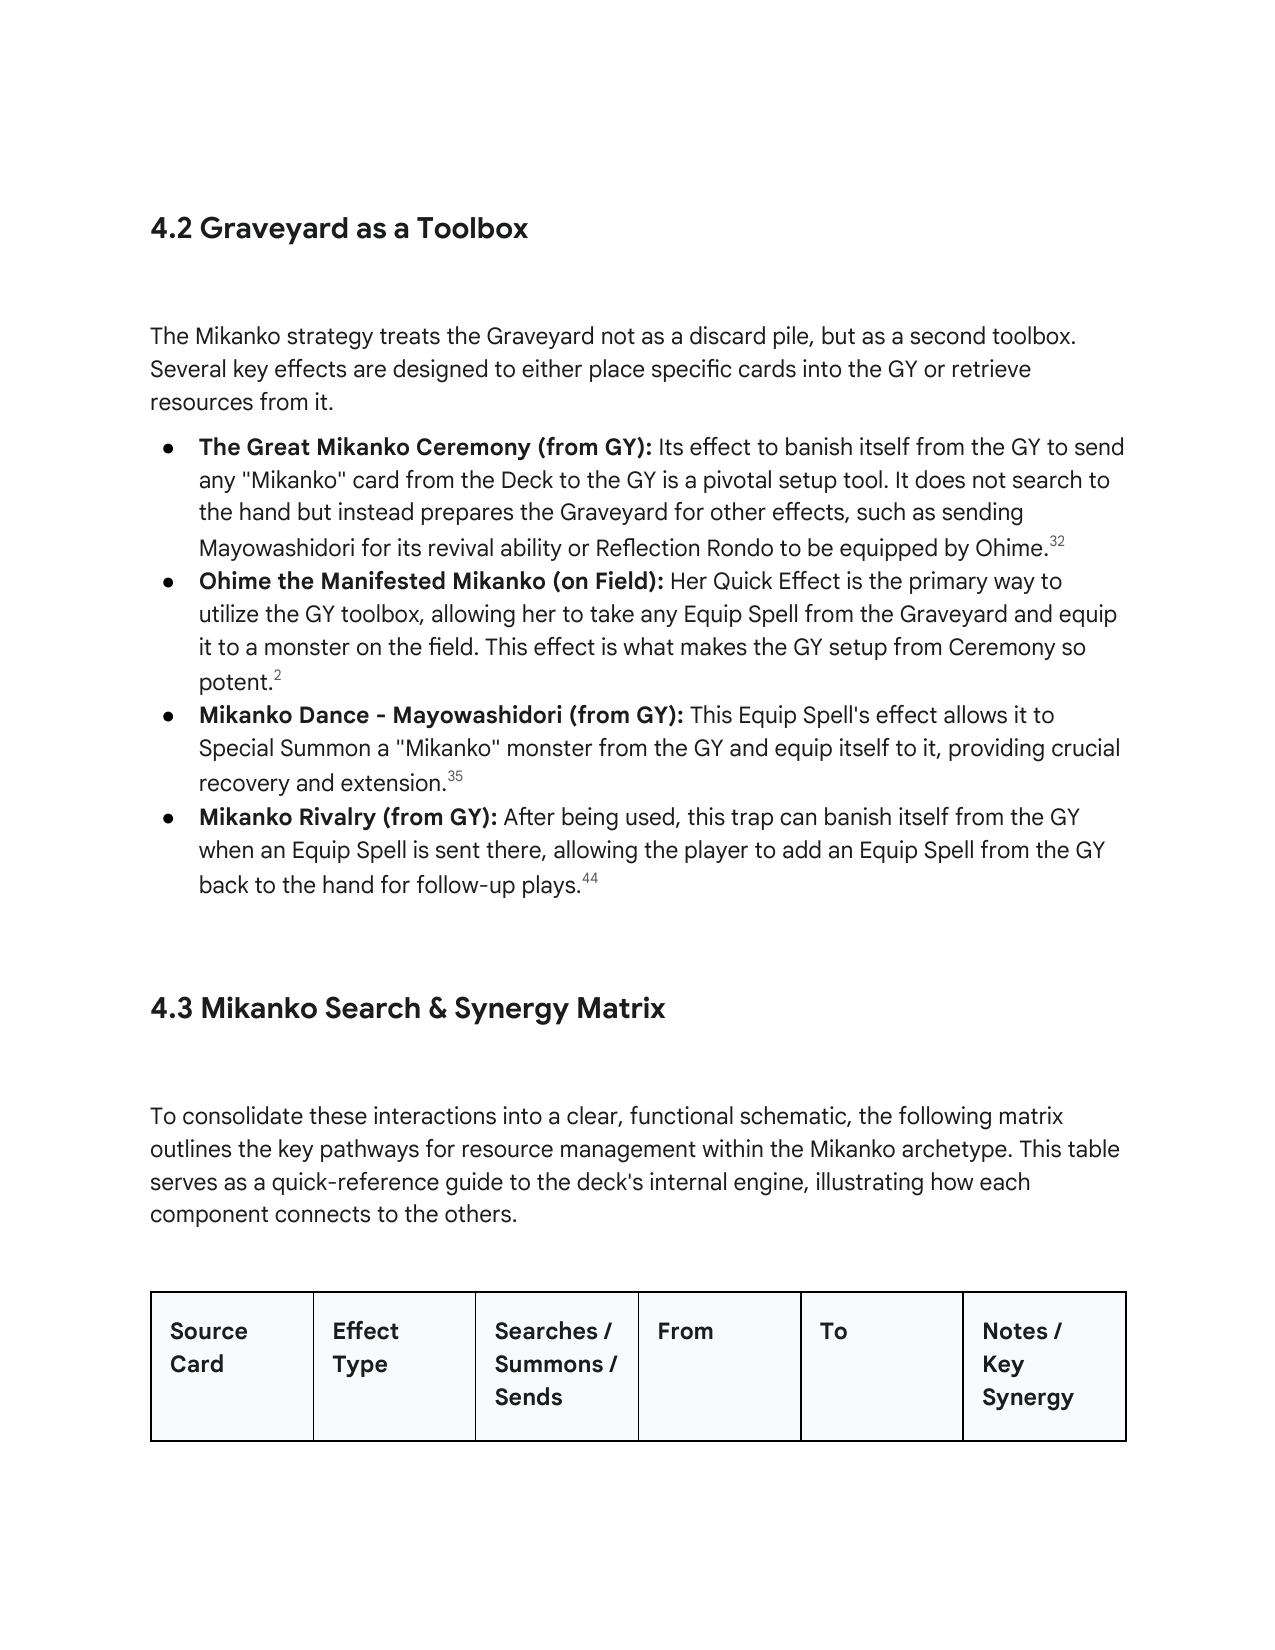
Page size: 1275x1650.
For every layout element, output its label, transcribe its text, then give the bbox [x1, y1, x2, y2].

table_header Source Card [152, 1293, 313, 1440]
list The Great Mikanko Ceremony (from GY): Its effect to banish itself from the GY to send any "Mikanko" card from the Deck to the GY is a pivotal setup tool. It does not search to the hand but instead prepares the Graveyard for other effects, such as sending Mayowashidori for its revival ability or Reflection Rondo to be equipped by Ohime.32 [161, 433, 1125, 563]
subtitle 4.2 Graveyard as a Toolbox [150, 211, 1125, 247]
text The Mikanko strategy treats the Graveyard not as a discard pile, but as a second toolbox. Several key effects are designed to either place specific cards into the GY or retrieve resources from it. [150, 323, 1125, 417]
list Ohime the Manifested Mikanko (on Field): Her Quick Effect is the primary way to utilize the GY toolbox, allowing her to take any Equip Spell from the Graveyard and equip it to a monster on the field. This effect is what makes the GY setup from Ceremony so potent.2 [161, 567, 1125, 697]
text To consolidate these interactions into a clear, functional schematic, the following matrix outlines the key pathways for resource management within the Mikanko archetype. This table serves as a quick-reference guide to the deck's internal engine, illustrating how each component connects to the others. [150, 1102, 1125, 1229]
list Mikanko Rivalry (from GY): After being used, this trap can banish itself from the GY when an Equip Spell is sent there, allowing the player to add an Equip Spell from the GY back to the hand for follow-up plays.44 [161, 803, 1125, 901]
table_header Effect Type [314, 1293, 475, 1440]
table_header Searches / Summons / Sends [476, 1293, 638, 1440]
table_header From [639, 1293, 800, 1440]
table_header To [802, 1293, 962, 1440]
subtitle 4.3 Mikanko Search & Synergy Matrix [150, 991, 1125, 1027]
list Mikanko Dance - Mayowashidori (from GY): This Equip Spell's effect allows it to Special Summon a "Mikanko" monster from the GY and equip itself to it, providing crucial recovery and extension.35 [161, 702, 1125, 799]
table_header Notes / Key Synergy [964, 1293, 1125, 1440]
